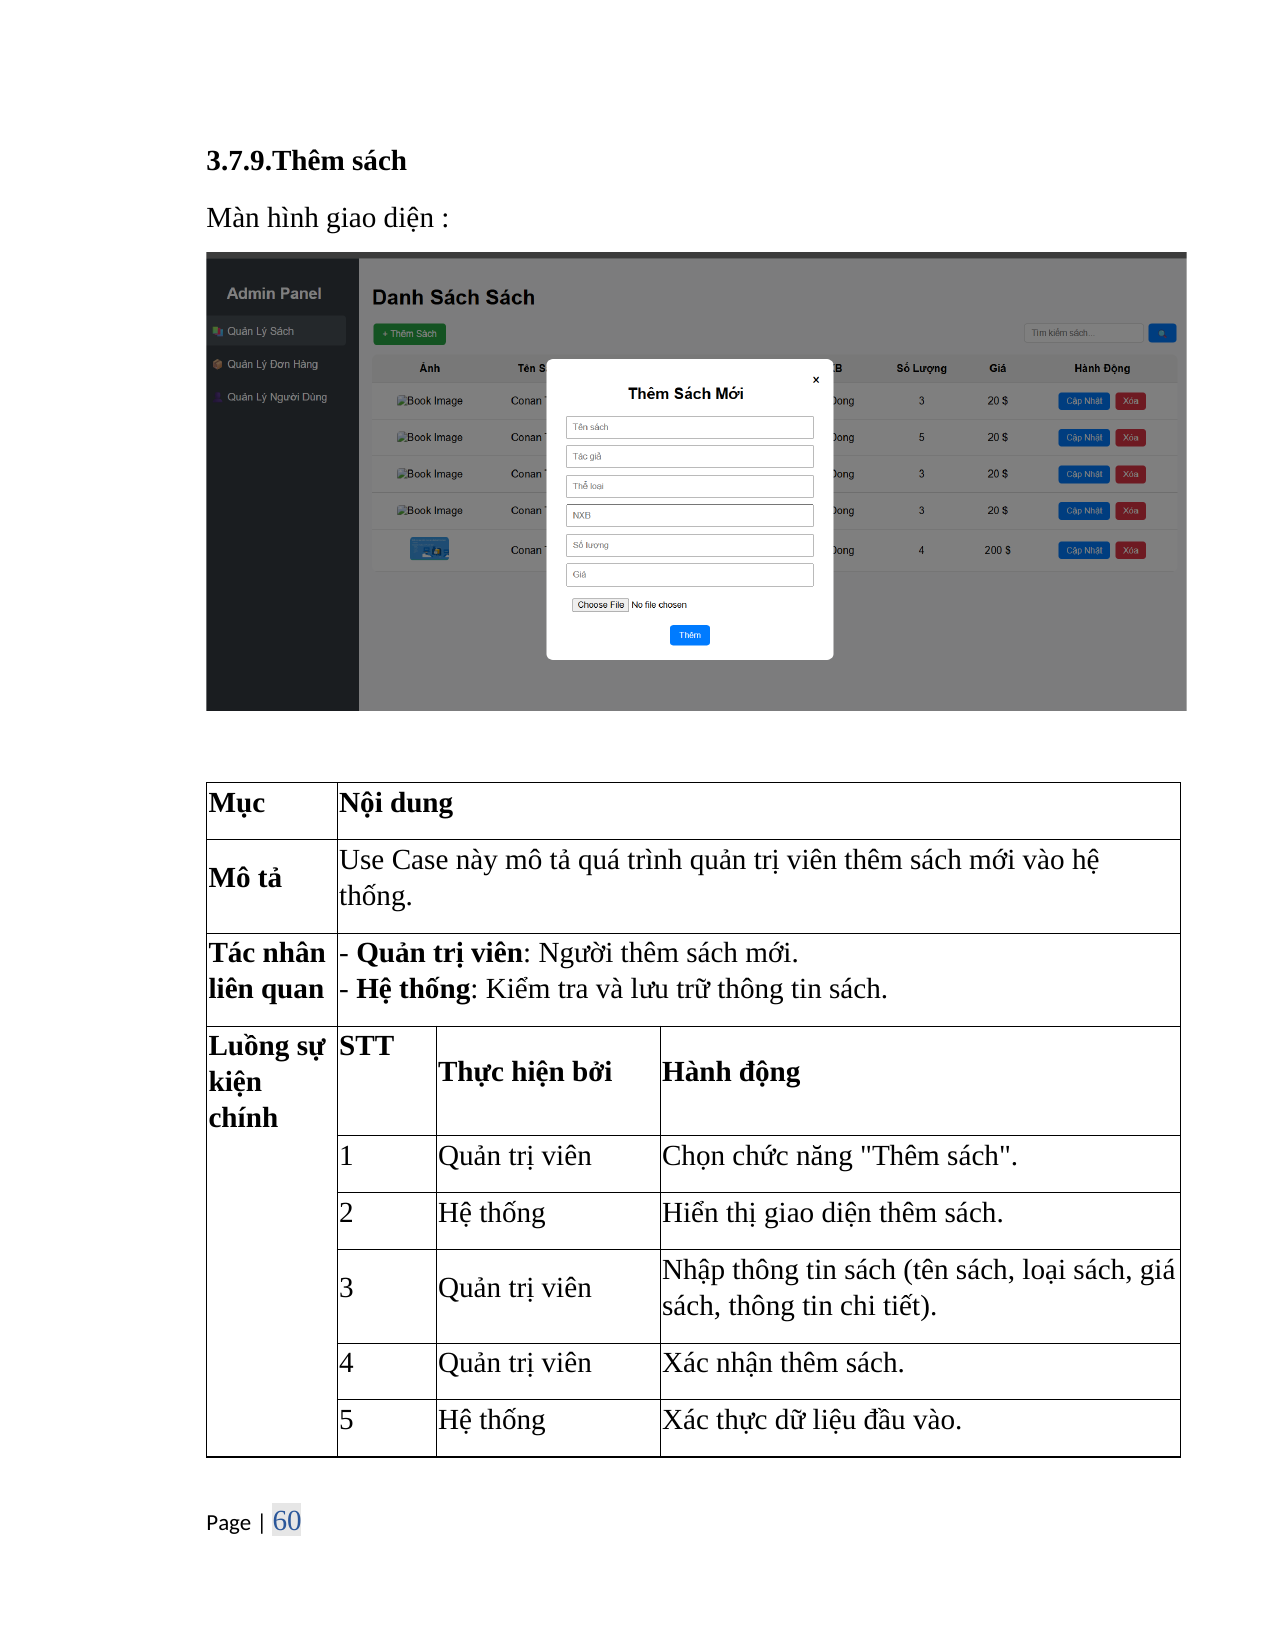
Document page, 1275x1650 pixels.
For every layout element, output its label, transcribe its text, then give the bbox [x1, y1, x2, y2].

table_cell Hệ thống [437, 1193, 660, 1249]
table_cell Xác thực dữ liệu đầu vào. [661, 1400, 1180, 1456]
table_cell 5 [338, 1400, 436, 1456]
table_cell Luồng sự kiện chính [207, 1027, 337, 1456]
table_cell Mô tả [207, 840, 337, 932]
table_cell Hiển thị giao diện thêm sách. [661, 1193, 1180, 1249]
table_header Nội dung [338, 783, 1180, 839]
picture [206, 252, 1187, 711]
table_cell Hành động [661, 1027, 1180, 1135]
table_cell Xác nhận thêm sách. [661, 1344, 1180, 1399]
table_cell Thực hiện bởi [437, 1027, 660, 1135]
table_cell Quản trị viên [437, 1250, 660, 1342]
table_cell 3 [338, 1250, 436, 1342]
table_cell Chọn chức năng "Thêm sách". [661, 1136, 1180, 1192]
table_cell 1 [338, 1136, 436, 1192]
table_cell - Quản trị viên: Người thêm sách mới. - Hệ thống: Kiểm tra và lưu trữ thông tin sách. [338, 934, 1180, 1026]
subtitle 3.7.9.Thêm sách [206, 150, 1187, 175]
table_cell STT [338, 1027, 436, 1135]
table_cell Hệ thống [437, 1400, 660, 1456]
table_header Mục [207, 783, 337, 839]
table_cell 2 [338, 1193, 436, 1249]
table_cell Quản trị viên [437, 1136, 660, 1192]
text Màn hình giao diện : [206, 200, 1187, 233]
table_cell Quản trị viên [437, 1344, 660, 1399]
table_cell Nhập thông tin sách (tên sách, loại sách, giá sách, thông tin chi tiết). [661, 1250, 1180, 1342]
table_cell Tác nhân liên quan [207, 934, 337, 1026]
table_cell Use Case này mô tả quá trình quản trị viên thêm sách mới vào hệ thống. [338, 840, 1180, 932]
table_cell 4 [338, 1344, 436, 1399]
